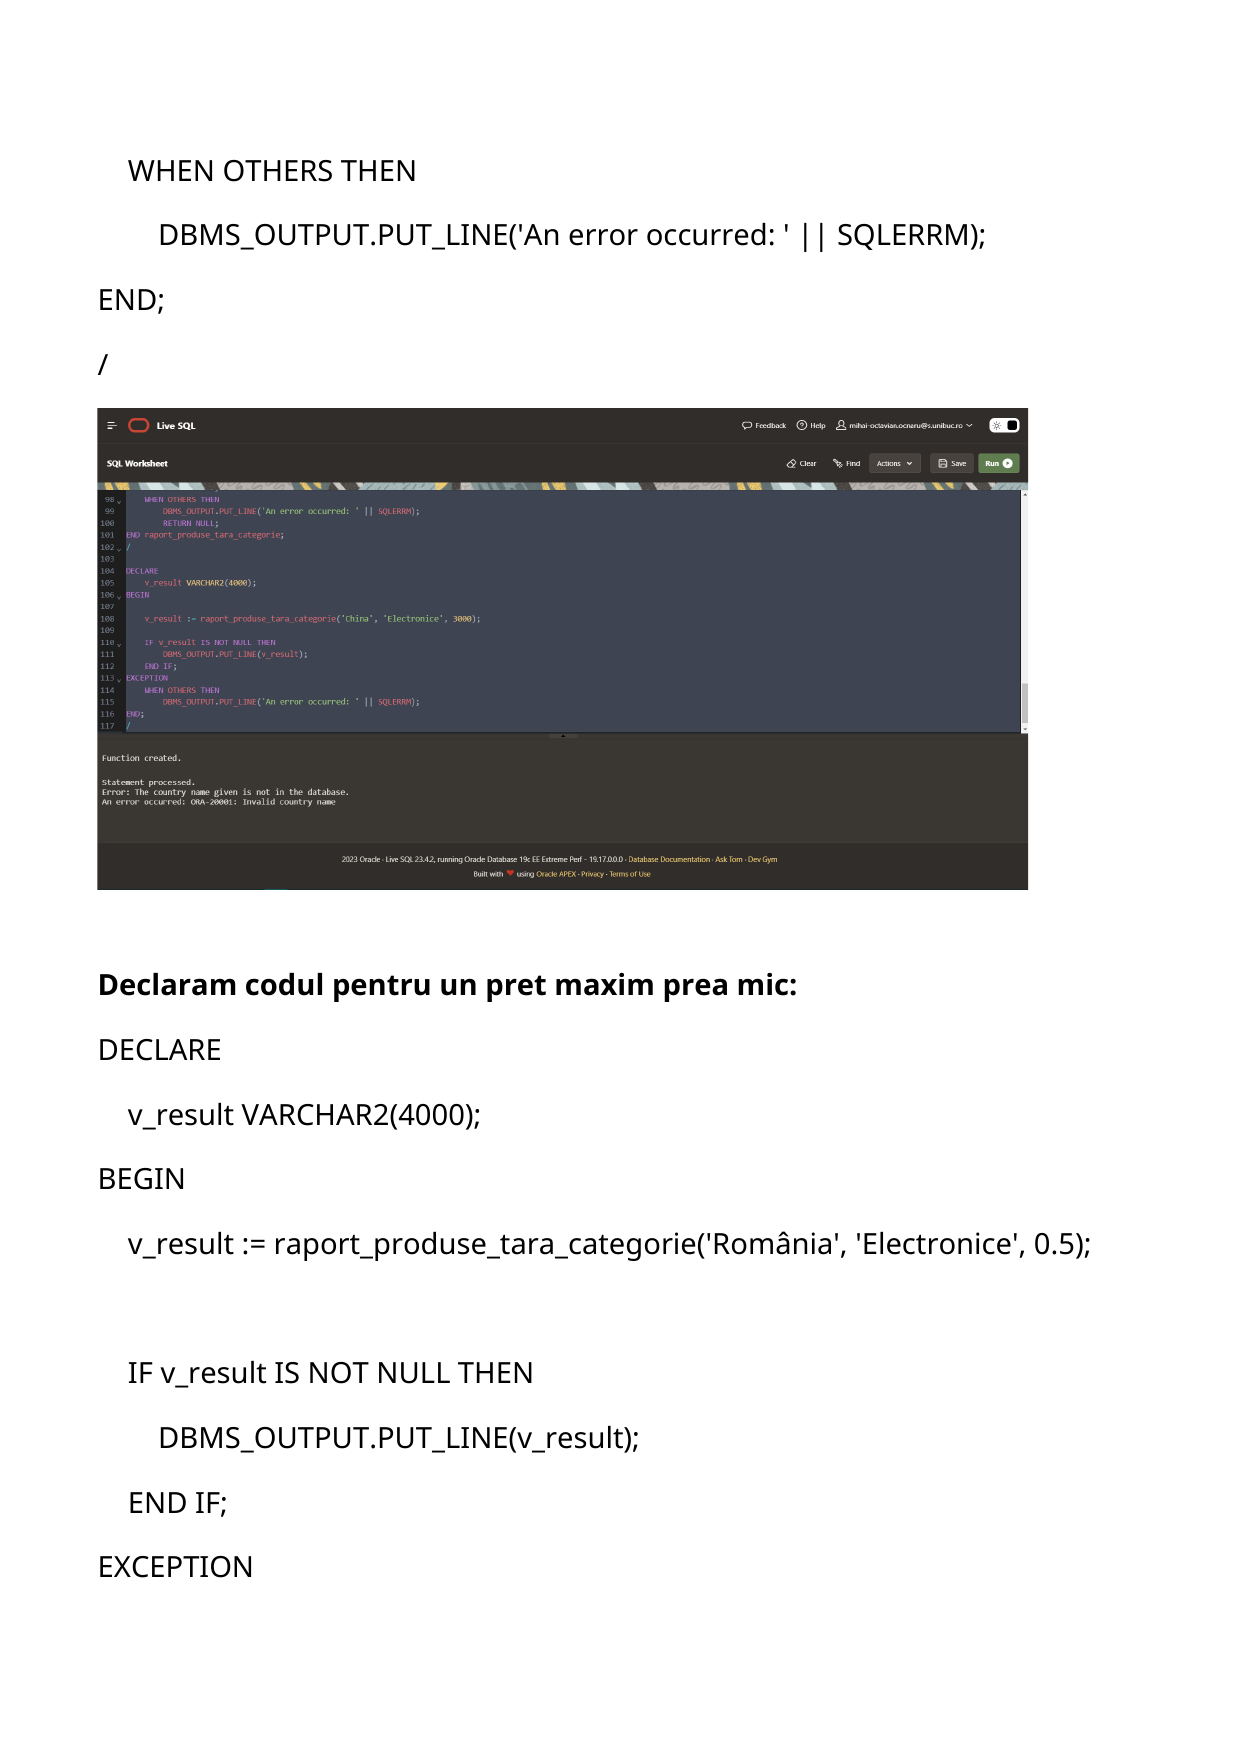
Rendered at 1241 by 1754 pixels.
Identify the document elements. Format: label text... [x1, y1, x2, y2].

list EXCEPTION [97, 1547, 1128, 1586]
list v_result := raport_produse_tara_categorie('România', 'Electronice', 0.5); [97, 1223, 1128, 1263]
picture [97, 408, 1029, 890]
list DBMS_OUTPUT.PUT_LINE(v_result); [97, 1417, 1128, 1457]
list Declaram codul pentru un pret maxim prea mic: [97, 964, 1128, 1004]
list IF v_result IS NOT NULL THEN [97, 1353, 1128, 1392]
list END IF; [97, 1482, 1128, 1522]
list v_result VARCHAR2(4000); [97, 1094, 1128, 1134]
list BEGIN [97, 1159, 1128, 1198]
list DECLARE [97, 1029, 1128, 1069]
list END; [97, 279, 1128, 319]
list WHEN OTHERS THEN [97, 150, 1128, 190]
list / [97, 344, 1128, 384]
list DBMS_OUTPUT.PUT_LINE('An error occurred: ' || SQLERRM); [97, 215, 1128, 254]
